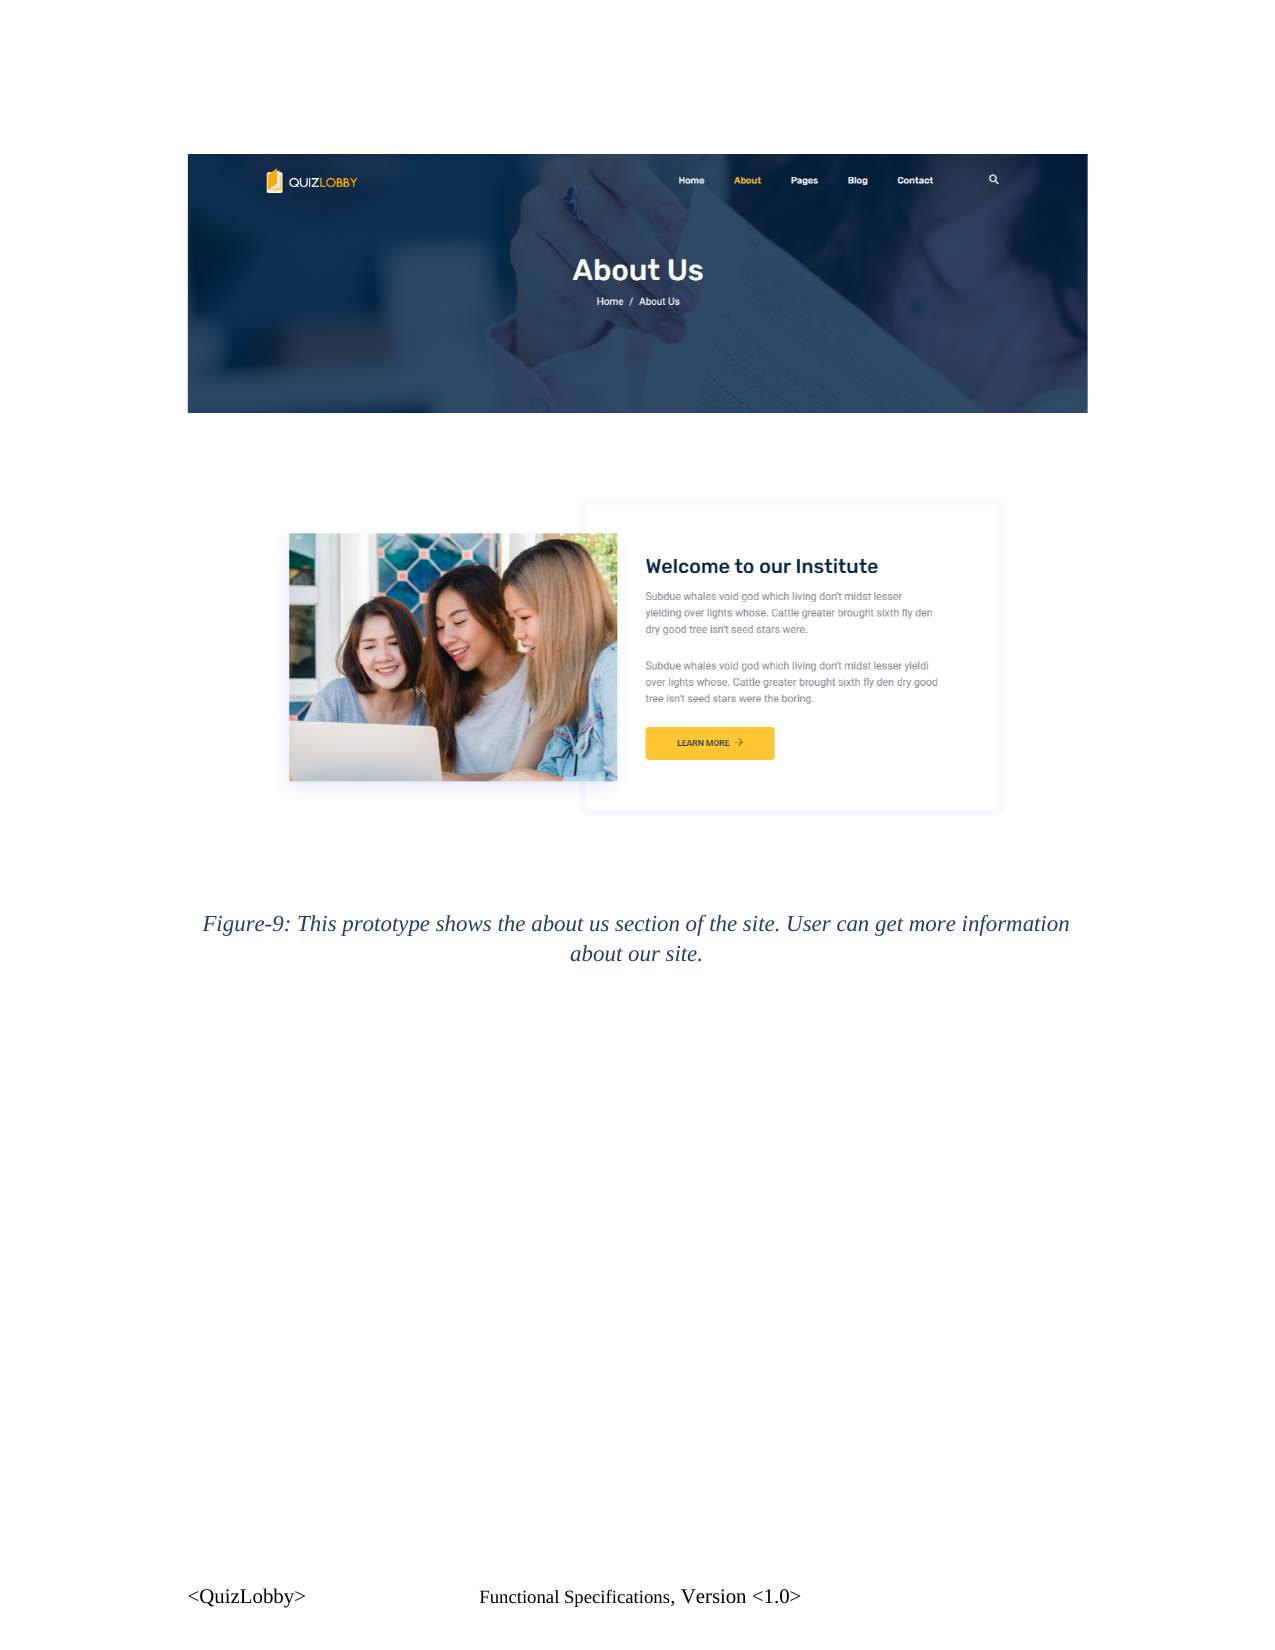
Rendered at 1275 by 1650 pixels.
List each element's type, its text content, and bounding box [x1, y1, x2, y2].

picture [187, 154, 1088, 902]
subtitle Figure-9: This prototype shows the about us section of the site. User can get more information about our site. [187, 909, 1087, 966]
